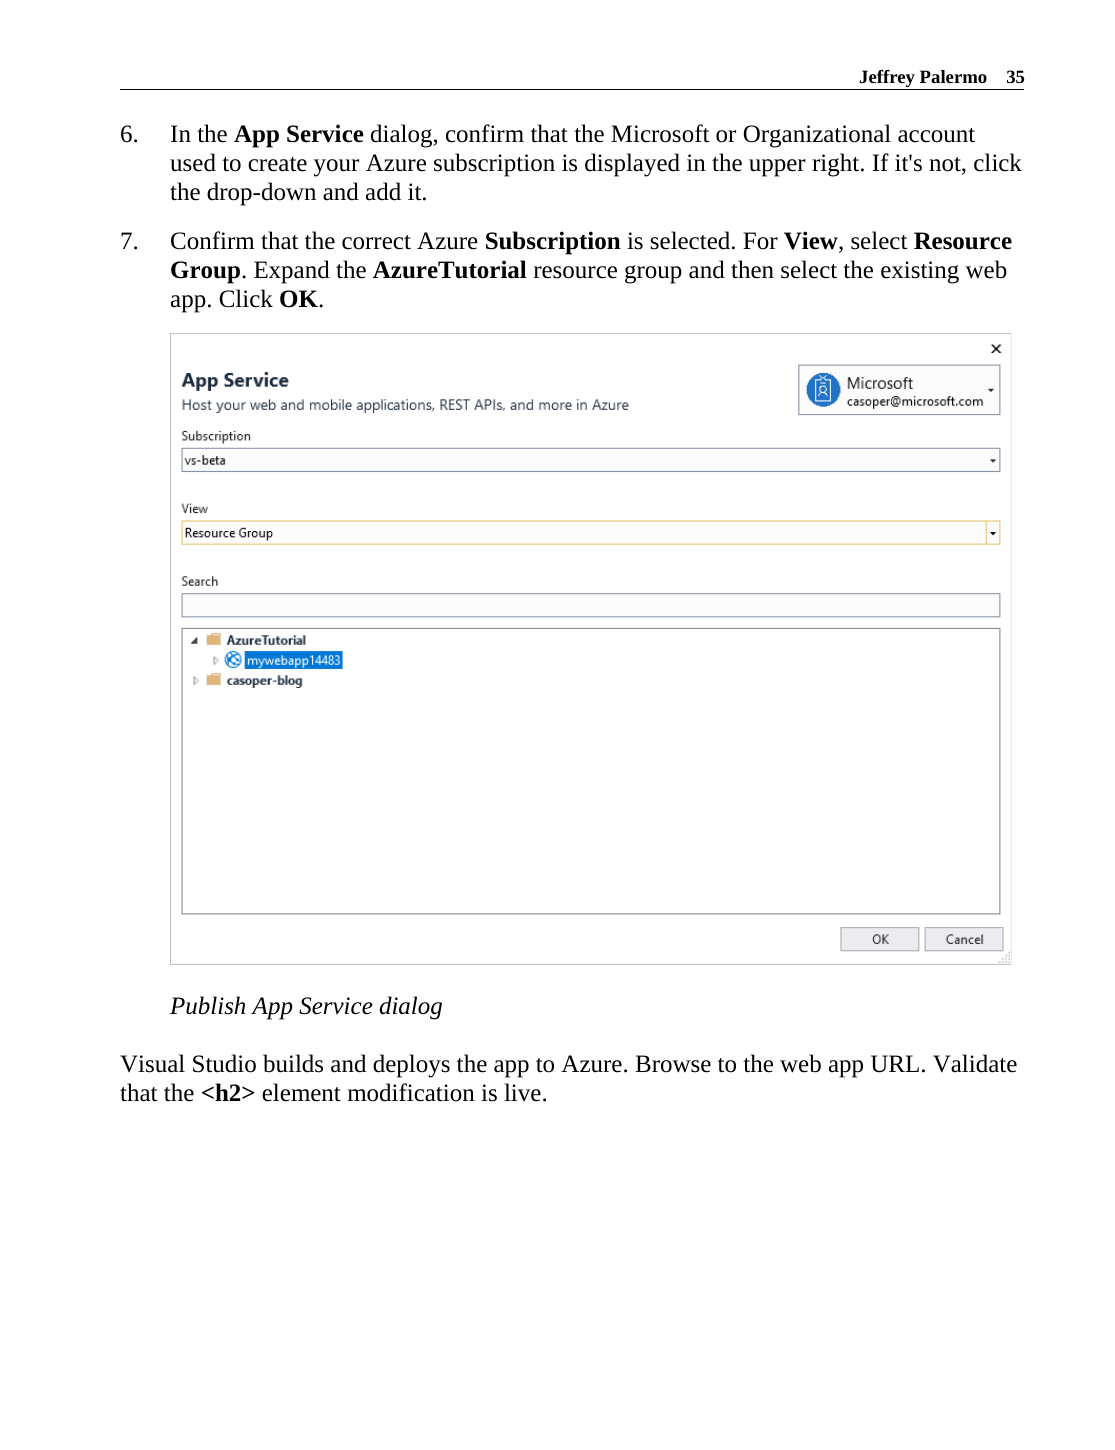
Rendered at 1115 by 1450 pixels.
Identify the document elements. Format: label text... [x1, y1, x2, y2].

picture [170, 333, 1012, 965]
list Publish App Service dialog [120, 991, 1024, 1020]
list Confirm that the correct Azure Subscription is selected. For View, select Resource Group. Expand the AzureTutorial resource group and then select the existing web app. Click OK. [120, 226, 1024, 312]
list In the App Service dialog, confirm that the Microsoft or Organizational account used to create your Azure subscription is displayed in the upper right. If it's not, click the drop-down and add it. [120, 119, 1024, 205]
text Visual Studio builds and deploys the app to Azure. Browse to the web app URL. Validate that the <h2> element modification is live. [120, 1049, 1024, 1107]
